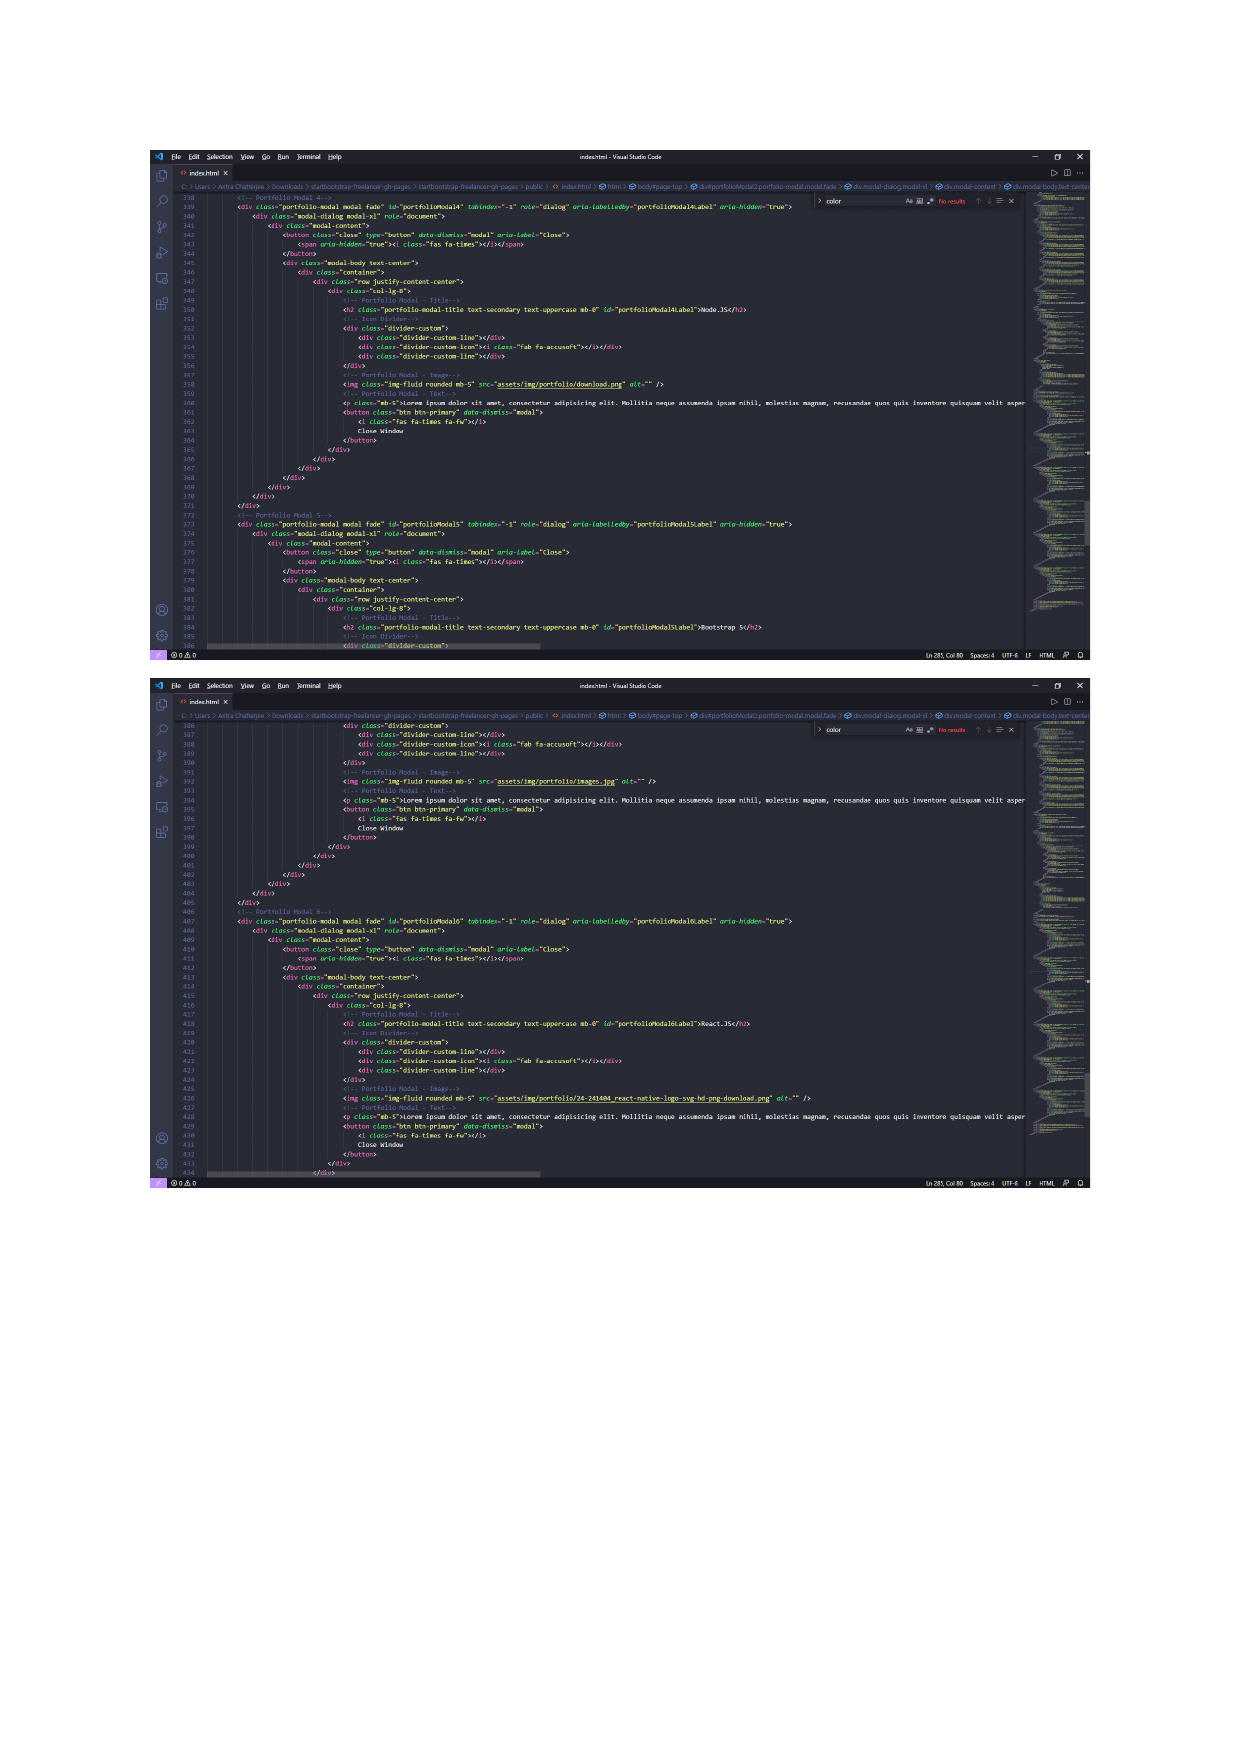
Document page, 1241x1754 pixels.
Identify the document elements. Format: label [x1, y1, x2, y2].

picture [150, 678, 1091, 1188]
picture [150, 150, 1091, 660]
